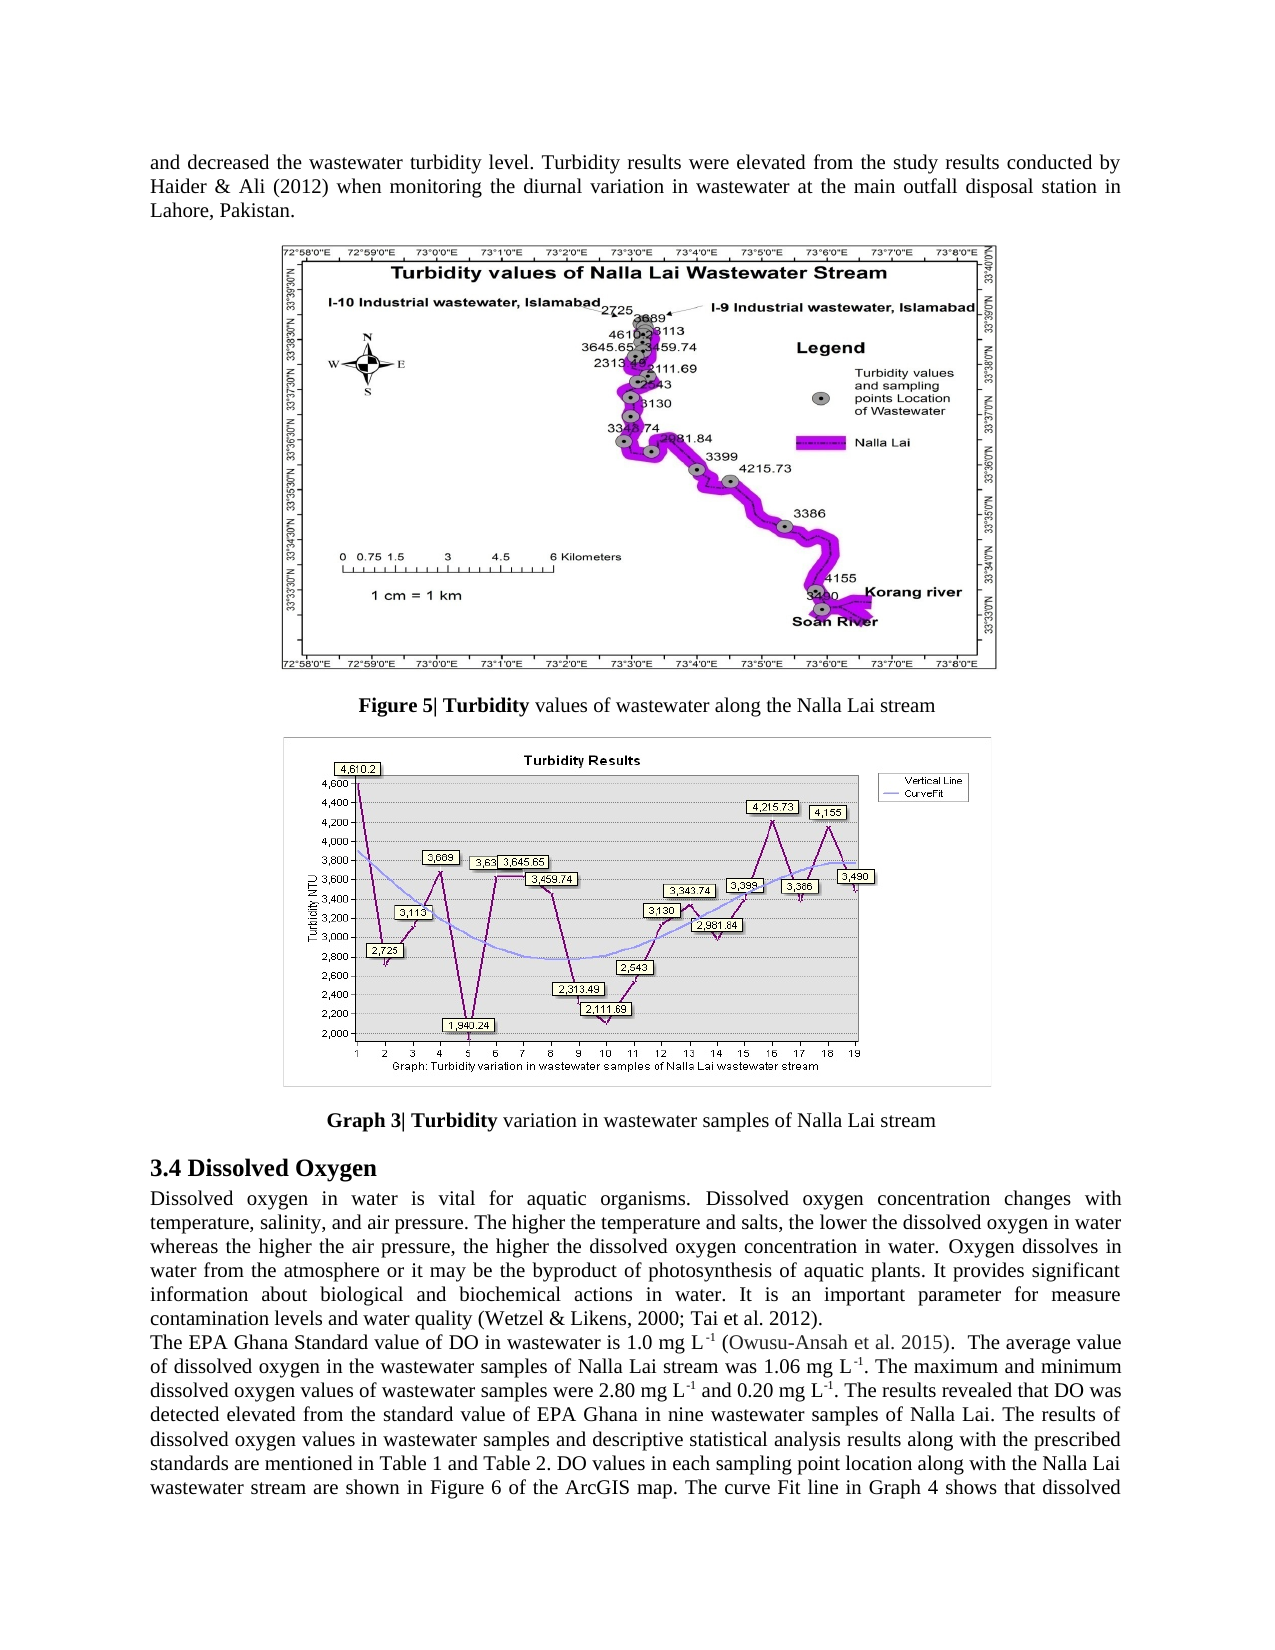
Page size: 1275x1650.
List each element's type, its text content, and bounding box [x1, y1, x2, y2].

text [150, 1330, 1122, 1499]
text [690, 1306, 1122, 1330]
text 3.4 Dissolved Oxygen [150, 1153, 1125, 1182]
picture [276, 243, 999, 672]
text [150, 150, 1122, 222]
text Dissolved oxygen in water is vital for aquatic organisms. Dissolved oxygen concentration changes with temperature, salinity, and air pressure. The higher the temperature and salts, the lower the dissolved oxygen in water whereas the higher the air pressure, the higher the dissolved oxygen concentration in water. Oxygen dissolves in water from the atmosphere or it may be the byproduct of photosynthesis of aquatic plants. It provides significant information about biological and biochemical actions in water. It is an important parameter for measure contamination levels and water quality (Wetzel & Likens, 2000; Tai et al. 2012). [150, 1186, 1122, 1258]
picture [283, 737, 992, 1087]
text Figure 5| Turbidity values of wastewater along the Nalla Lai stream [150, 693, 1144, 717]
text Graph 3| Turbidity variation in wastewater samples of Nalla Lai stream [150, 1108, 1107, 1132]
